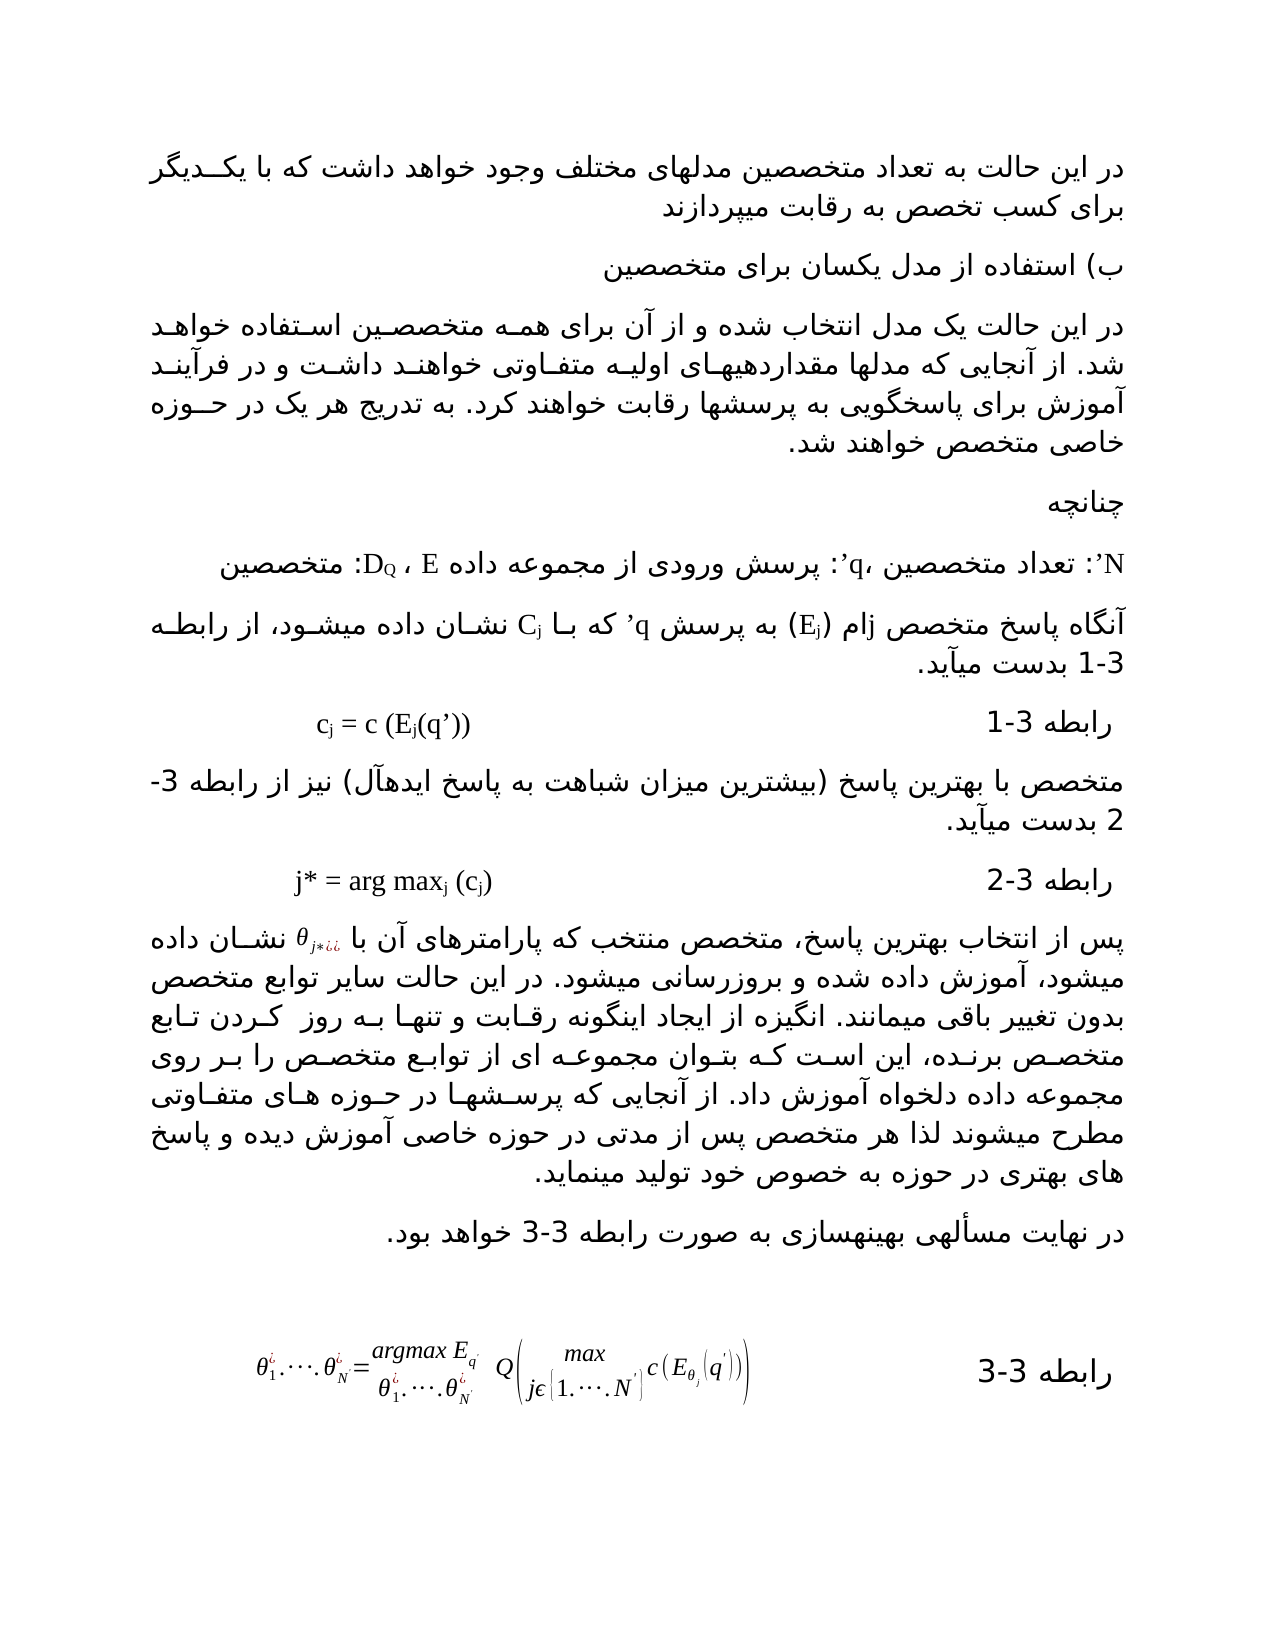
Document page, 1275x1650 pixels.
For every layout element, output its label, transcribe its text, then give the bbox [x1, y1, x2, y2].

text آنگاه پاسخ متخصص jام (Ej) به پرسش q’ که با Cj نشان داده میشود، از رابطه 3-1 بدست میآید. [150, 607, 1125, 680]
table_header [150, 1337, 858, 1441]
table_header رابطه 3-3 [858, 1337, 1124, 1441]
table_header رابطه 3-2 [638, 863, 1124, 922]
text چنانچه [150, 485, 1125, 519]
table_header رابطه 3-1 [637, 706, 1124, 764]
table_header j* = arg maxj (cj) [151, 863, 637, 922]
text N’: تعداد متخصصین ،q’: پرسش ورودی از مجموعه داده DQ ، E: متخصصین [150, 545, 1125, 581]
text متخصص با بهترین پاسخ (بیشترین میزان شباهت به پاسخ ایدهآل) نیز از رابطه 3-2 بدست میآید. [150, 764, 1125, 837]
text پس از انتخاب بهترین پاسخ، متخصص منتخب که پارامترهای آن با نشان داده میشود، آموزش داده شده و بروزرسانی میشود. در این حالت سایر توابع متخصص بدون تغییر باقی میمانند. انگیزه از ایجاد اینگونه رقابت و تنها به روز کردن تابع متخصص برنده، این است که بتوان مجموعه ای از توابع متخصص را بر روی مجموعه داده دلخواه آموزش داد. از آنجایی که پرسشها در حوزه های متفاوتی مطرح میشوند لذا هر متخصص پس از مدتی در حوزه خاصی آموزش دیده و پاسخ های بهتری در حوزه به خصوص خود تولید مینماید. [150, 922, 1125, 1189]
text در این حالت به تعداد متخصصین مدلهای مختلف وجود خواهد داشت که با یکدیگر برای کسب تخصص به رقابت میپردازند [150, 150, 1125, 223]
table_header cj = c (Ej(q’)) [150, 706, 637, 764]
text ب) استفاده از مدل یکسان برای متخصصین [150, 249, 1125, 283]
text در این حالت یک مدل انتخاب شده و از آن برای همه متخصصین استفاده خواهد شد. از آنجایی که مدلها مقداردهیهای اولیه متفاوتی خواهند داشت و در فرآیند آموزش برای پاسخگویی به پرسشها رقابت خواهند کرد. به تدریج هر یک در حوزه خاصی متخصص خواهند شد. [150, 308, 1125, 459]
text در نهایت مسألهی بهینهسازی به صورت رابطه 3-3 خواهد بود. [150, 1215, 1125, 1249]
